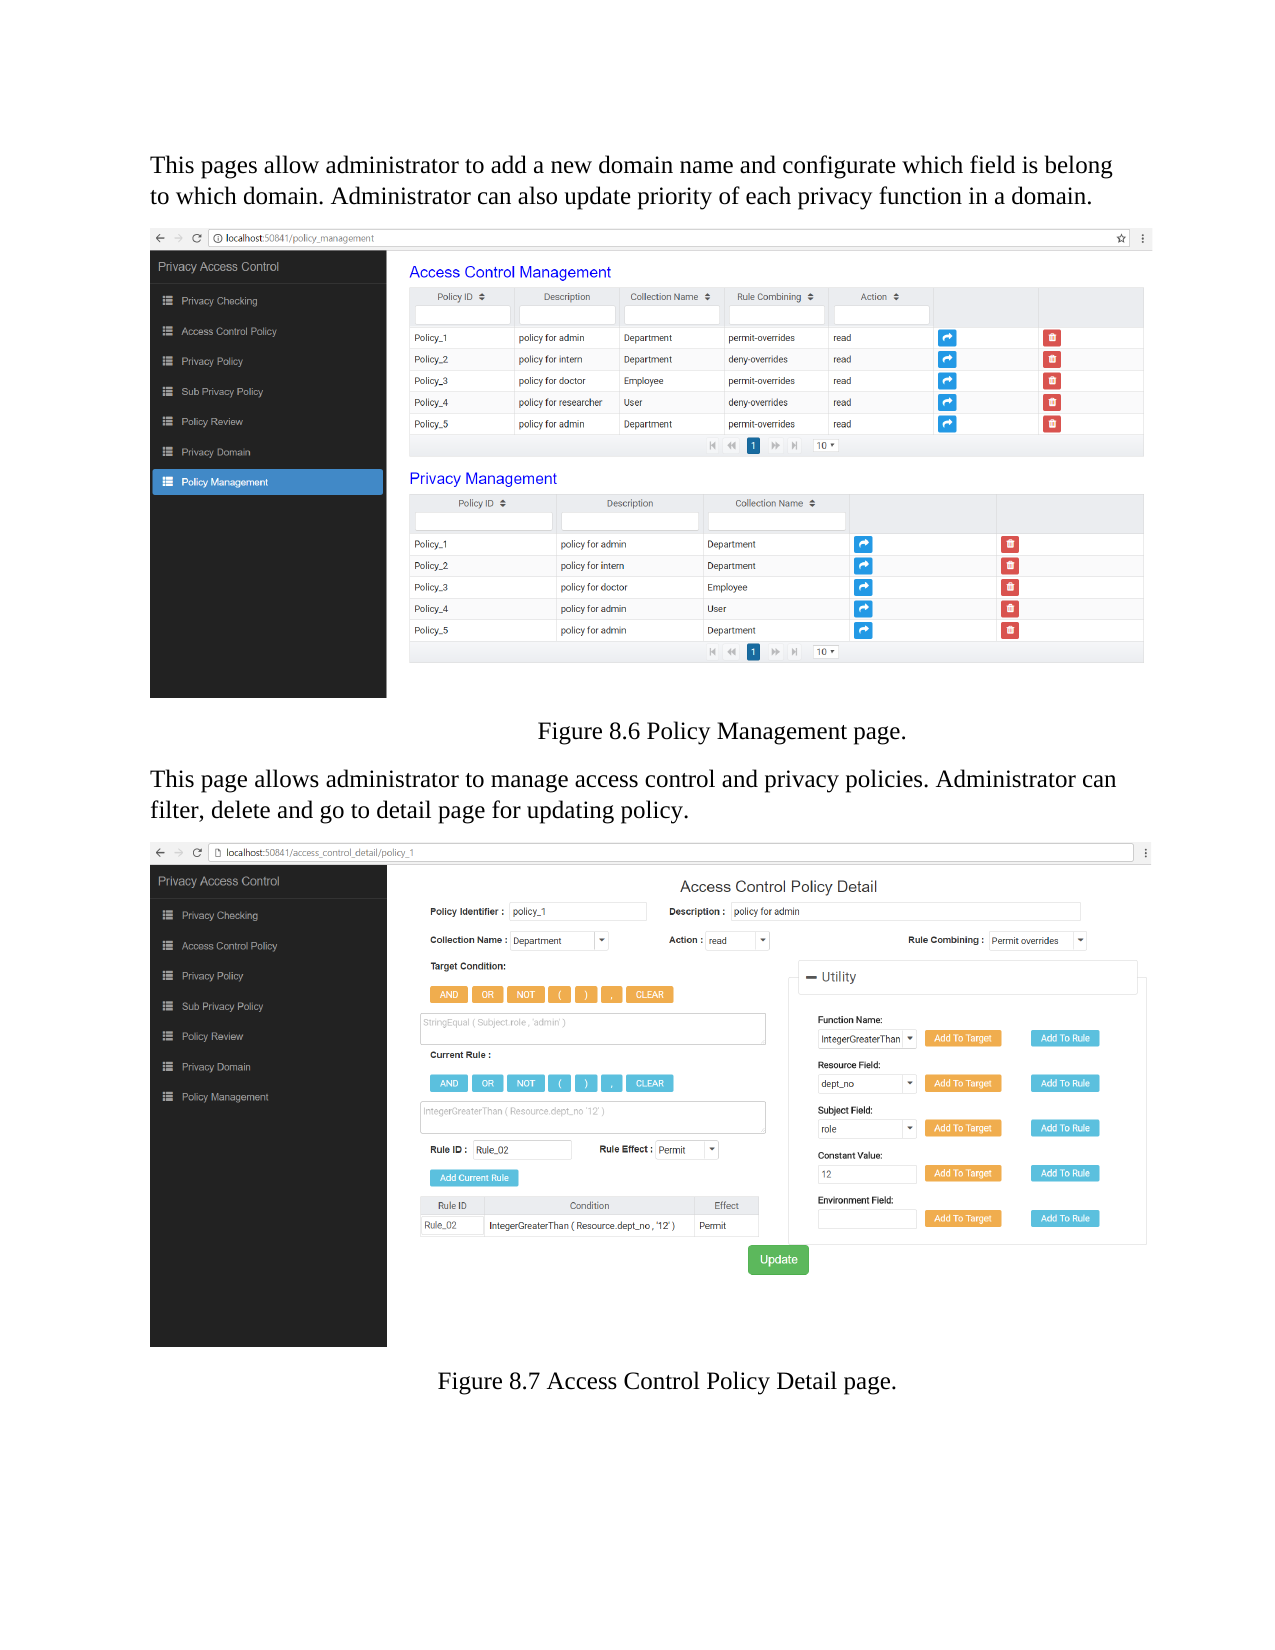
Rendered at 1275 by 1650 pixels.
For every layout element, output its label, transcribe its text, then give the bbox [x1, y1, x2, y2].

text Figure 8.7 Access Control Policy Detail page. [150, 1366, 1125, 1394]
text Figure 8.6 Policy Management page. [150, 716, 1125, 745]
picture [150, 842, 1152, 1347]
picture [150, 228, 1153, 698]
text This pages allow administrator to add a new domain name and configurate which field is belong to which domain. Administrator can also update priority of each privacy function in a domain. [150, 150, 1125, 210]
text This page allows administrator to manage access control and privacy policies. Administrator can filter, delete and go to detail page for updating policy. [150, 764, 1125, 823]
